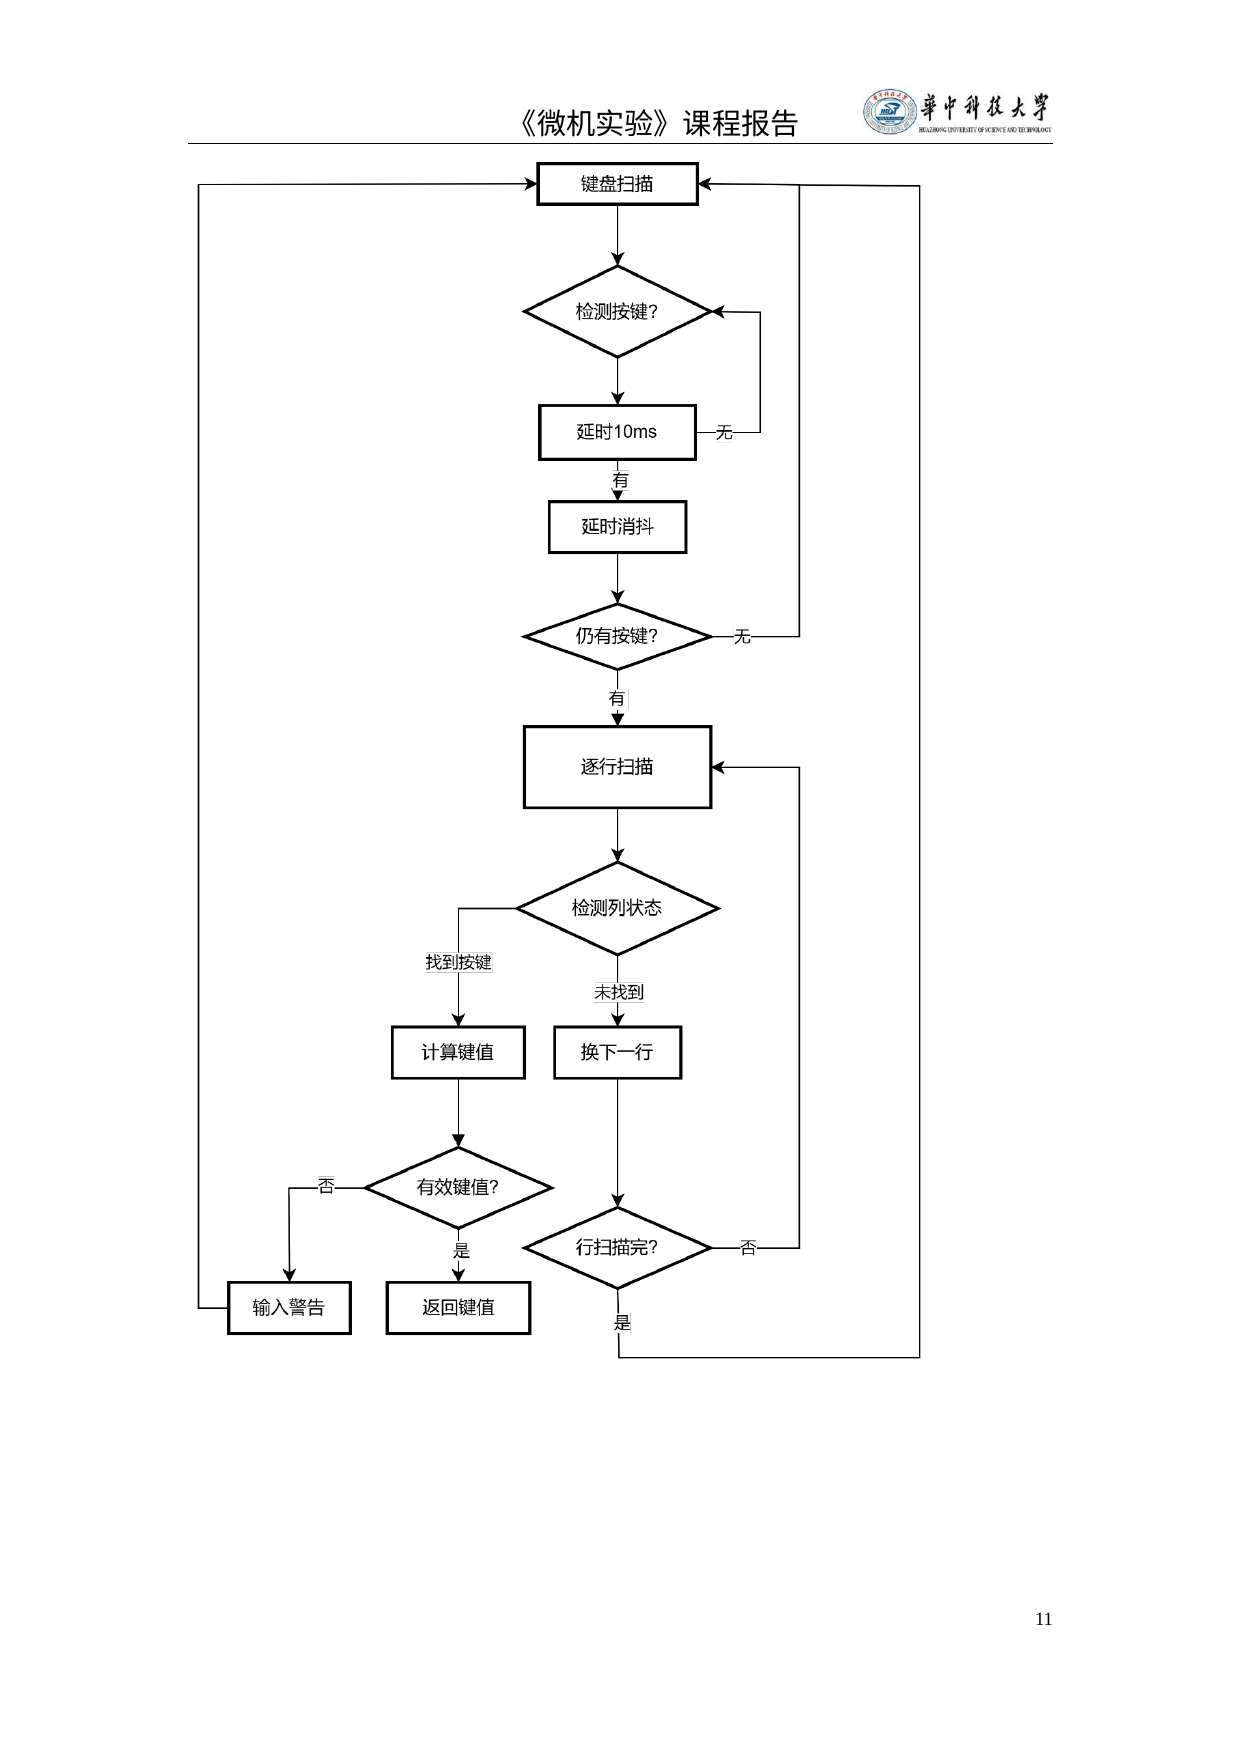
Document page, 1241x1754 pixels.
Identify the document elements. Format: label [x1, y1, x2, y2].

picture [187, 162, 932, 1370]
picture [862, 88, 1053, 135]
